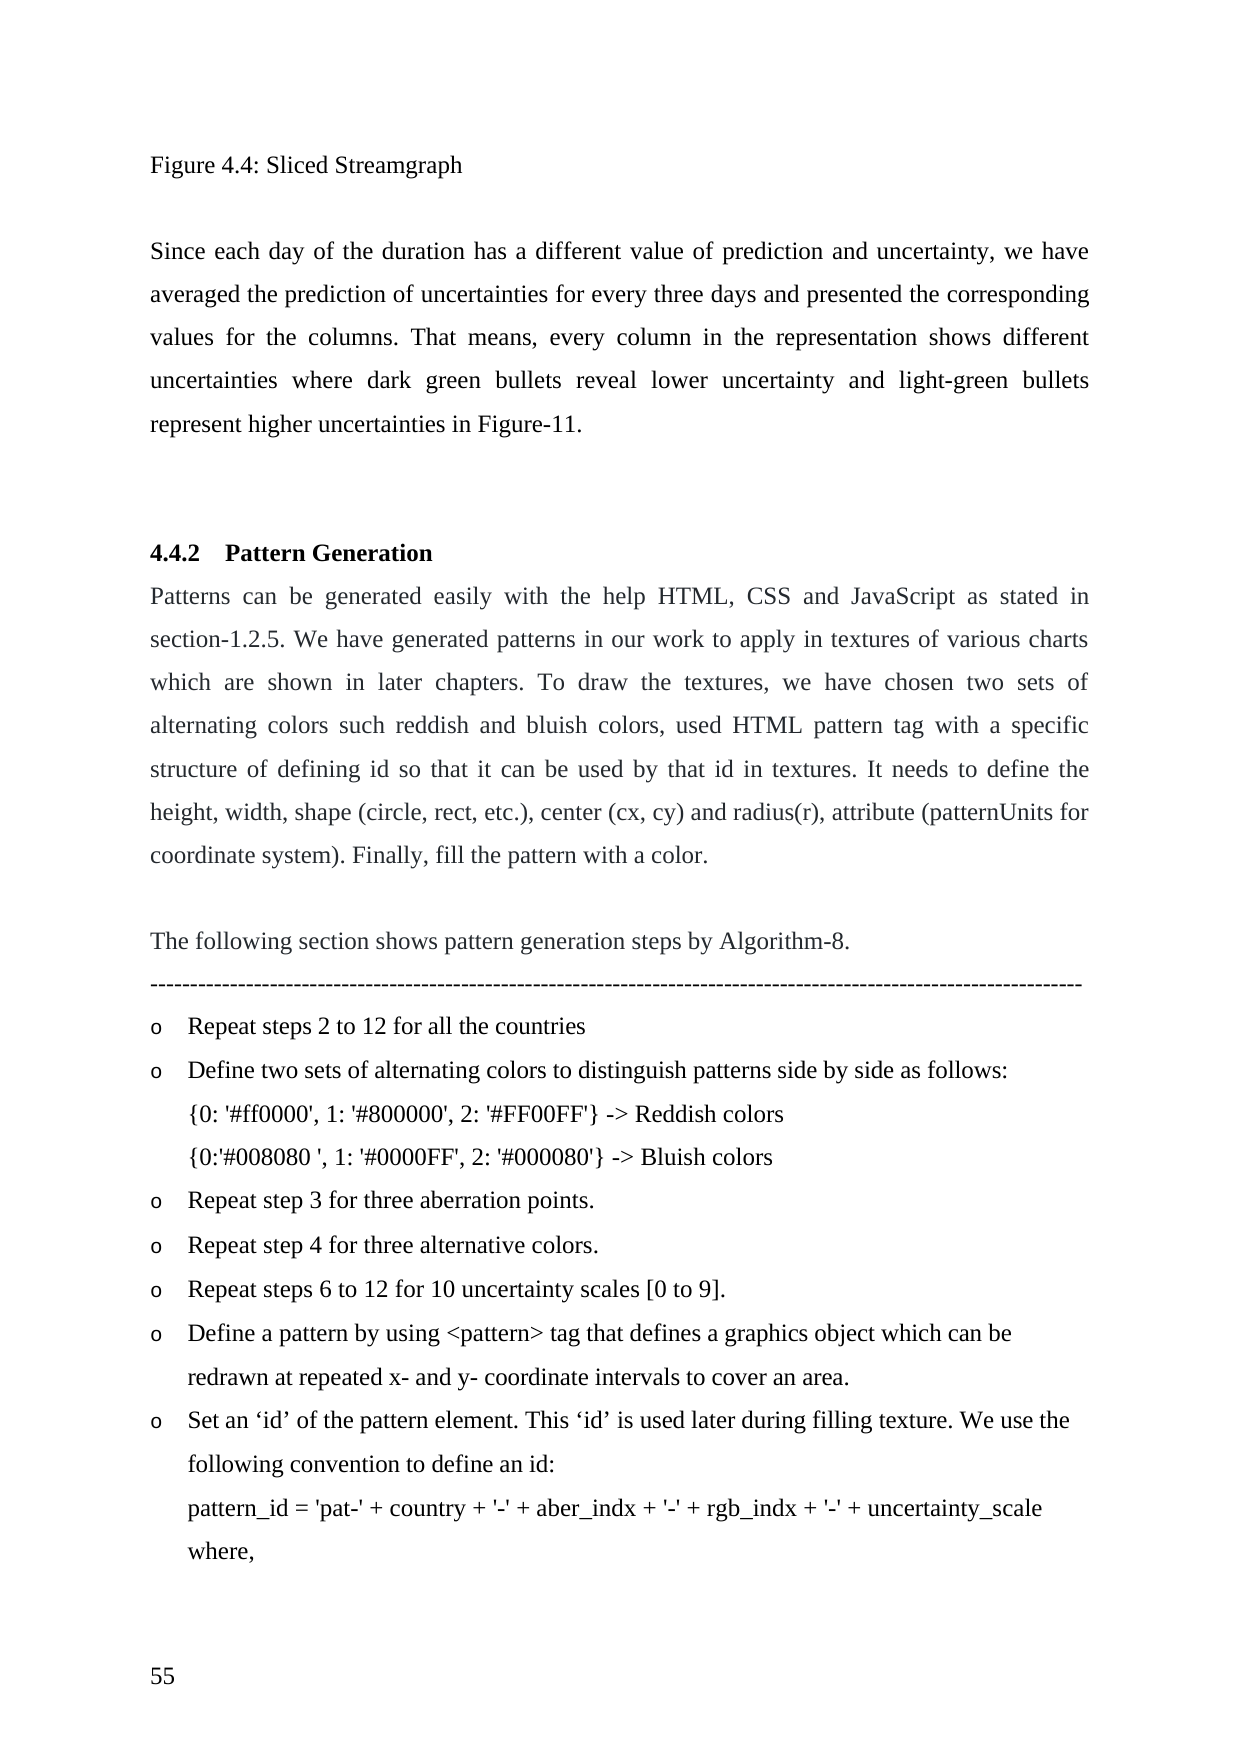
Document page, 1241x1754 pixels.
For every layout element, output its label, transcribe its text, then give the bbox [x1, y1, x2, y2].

list Set an ‘id’ of the pattern element. This ‘id’ is used later during filling texture. We use the following convention to define an id: pattern_id = 'pat-' + country + '-' + aber_indx + '-' + rgb_indx + '-' + uncertainty_scale [150, 1406, 1090, 1521]
list Define a pattern by using <pattern> tag that defines a graphics object which can be redrawn at repeated x- and y- coordinate intervals to cover an area. [150, 1318, 1090, 1391]
list Repeat step 4 for three alternative colors. [150, 1230, 1090, 1259]
list Repeat steps 6 to 12 for 10 uncertainty scales [0 to 9]. [150, 1274, 1090, 1304]
text 4.4.2 Pattern Generation [150, 538, 1090, 567]
list Repeat steps 2 to 12 for all the countries [150, 1011, 1090, 1040]
text The following section shows pattern generation steps by Algorithm-8. [150, 926, 1090, 955]
list Repeat step 3 for three aberration points. [150, 1185, 1090, 1215]
text Since each day of the duration has a different value of prediction and uncertainty, we have averaged the prediction of uncertainties for every three days and presented the corresponding values for the columns. That means, every column in the representation shows different uncertainties where dark green bullets reveal lower uncertainty and light-green bullets represent higher uncertainties in Figure-11. [150, 236, 1090, 437]
text Figure 4.4: Sliced Streamgraph [150, 150, 1090, 179]
text Patterns can be generated easily with the help HTML, CSS and JavaScript as stated in section-1.2.5. We have generated patterns in our work to apply in textures of various charts which are shown in later chapters. To draw the textures, we have chosen two sets of alternating colors such reddish and bluish colors, used HTML pattern tag with a specific structure of defining id so that it can be used by that id in textures. It needs to define the height, width, shape (circle, rect, etc.), center (cx, cy) and radius(r), attribute (patternUnits for coordinate system). Finally, fill the pattern with a color. [150, 581, 1090, 869]
list where, [187, 1536, 1090, 1564]
list Define two sets of alternating colors to distinguish patterns side by side as follows: {0: '#ff0000', 1: '#800000', 2: '#FF00FF'} -> Reddish colors {0:'#008080 ', 1: '#0000FF', 2: '#000080'} -> Bluish colors [150, 1055, 1090, 1171]
